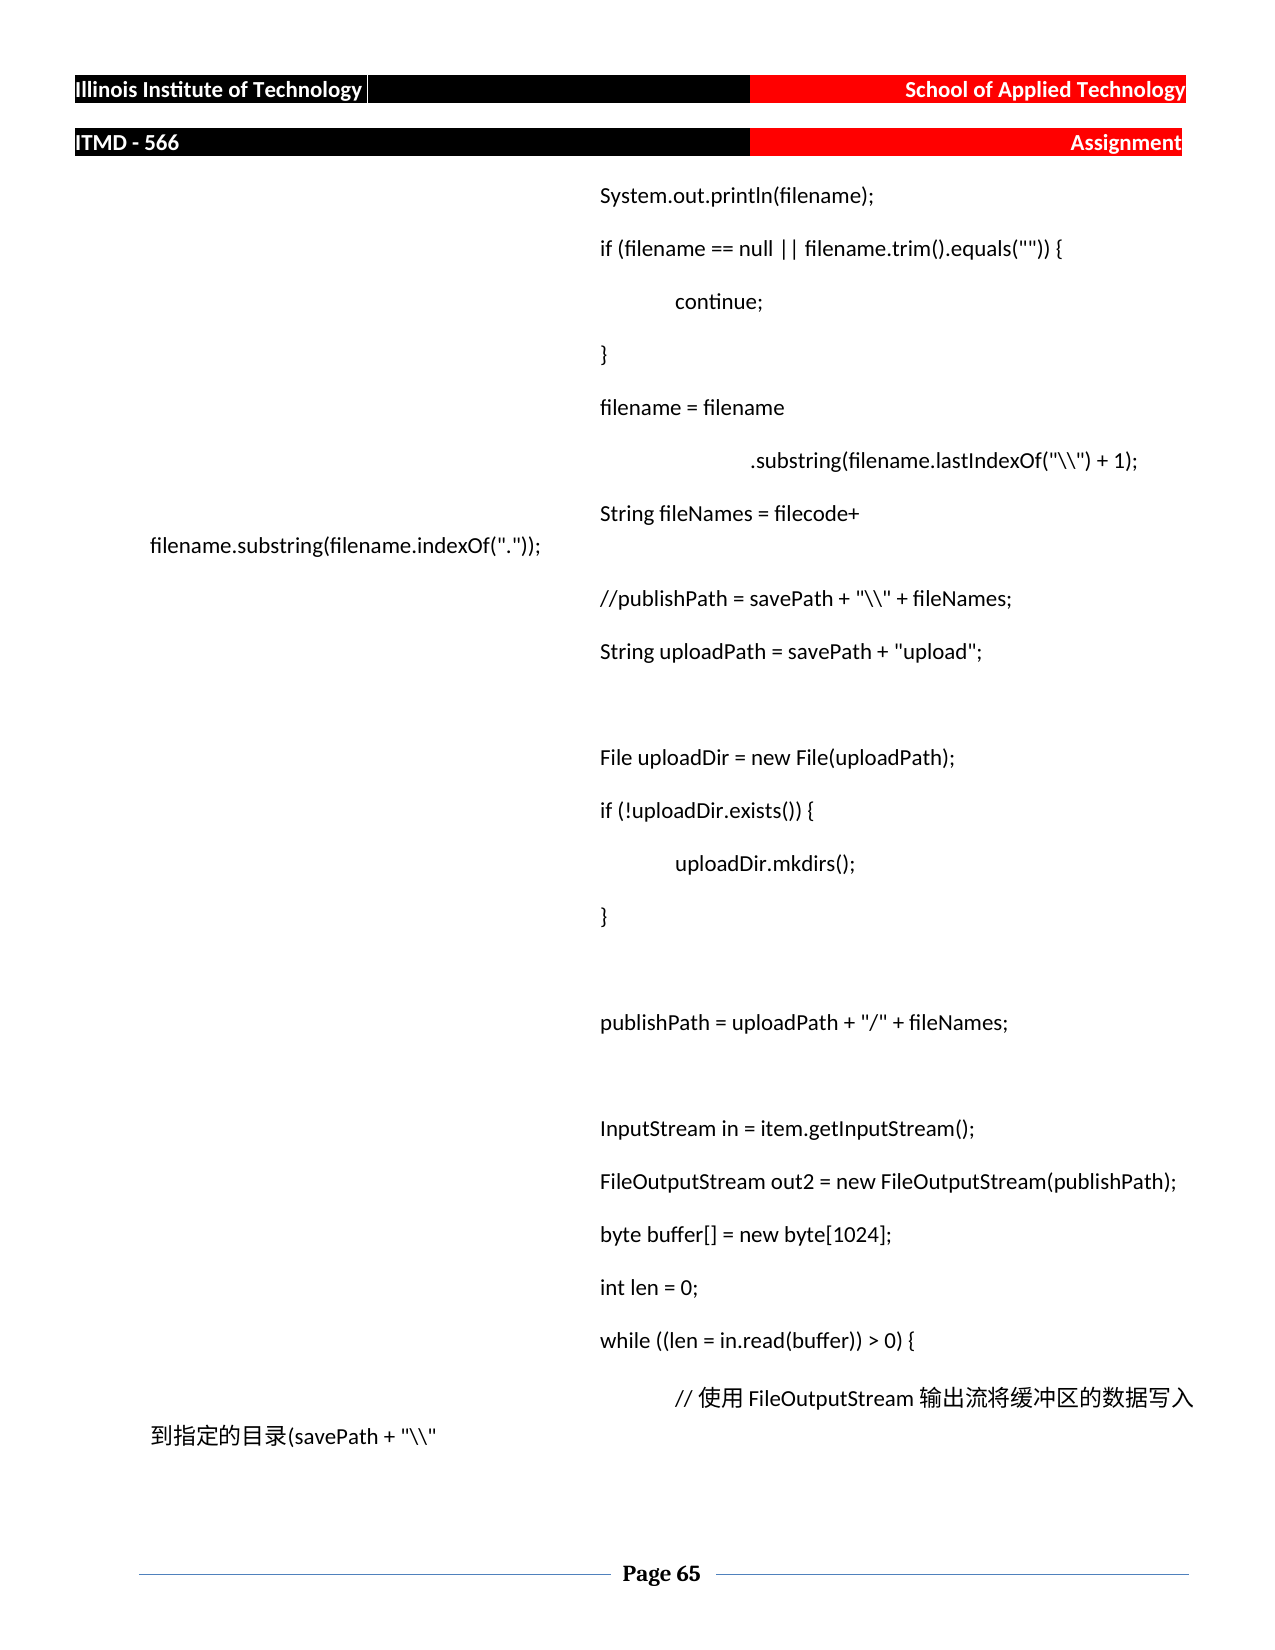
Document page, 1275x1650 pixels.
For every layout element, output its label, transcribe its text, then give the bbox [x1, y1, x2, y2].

text filename = filename [150, 393, 1200, 421]
text uploadDir.mkdirs(); [150, 849, 1200, 877]
text continue; [150, 287, 1200, 315]
text //publishPath = savePath + "\\" + fileNames; [150, 584, 1200, 612]
text if (filename == null || filename.trim().equals("")) { [150, 234, 1200, 262]
text File uploadDir = new File(uploadPath); [150, 743, 1200, 771]
text System.out.println(filename); [150, 181, 1200, 209]
text int len = 0; [150, 1273, 1200, 1301]
text while ((len = in.read(buffer)) > 0) { [150, 1326, 1200, 1354]
text FileOutputStream out2 = new FileOutputStream(publishPath); [150, 1167, 1200, 1195]
text // 使用FileOutputStream输出流将缓冲区的数据写入到指定的目录(savePath + "\\" [150, 1379, 1200, 1451]
text } [150, 340, 1200, 368]
text InputStream in = item.getInputStream(); [150, 1114, 1200, 1142]
text publishPath = uploadPath + "/" + fileNames; [150, 1008, 1200, 1036]
text String fileNames = filecode+ filename.substring(filename.indexOf(".")); [150, 499, 1200, 559]
text byte buffer[] = new byte[1024]; [150, 1220, 1200, 1248]
text String uploadPath = savePath + "upload"; [150, 637, 1200, 665]
text .substring(filename.lastIndexOf("\\") + 1); [150, 446, 1200, 474]
text } [150, 902, 1200, 930]
text if (!uploadDir.exists()) { [150, 796, 1200, 824]
